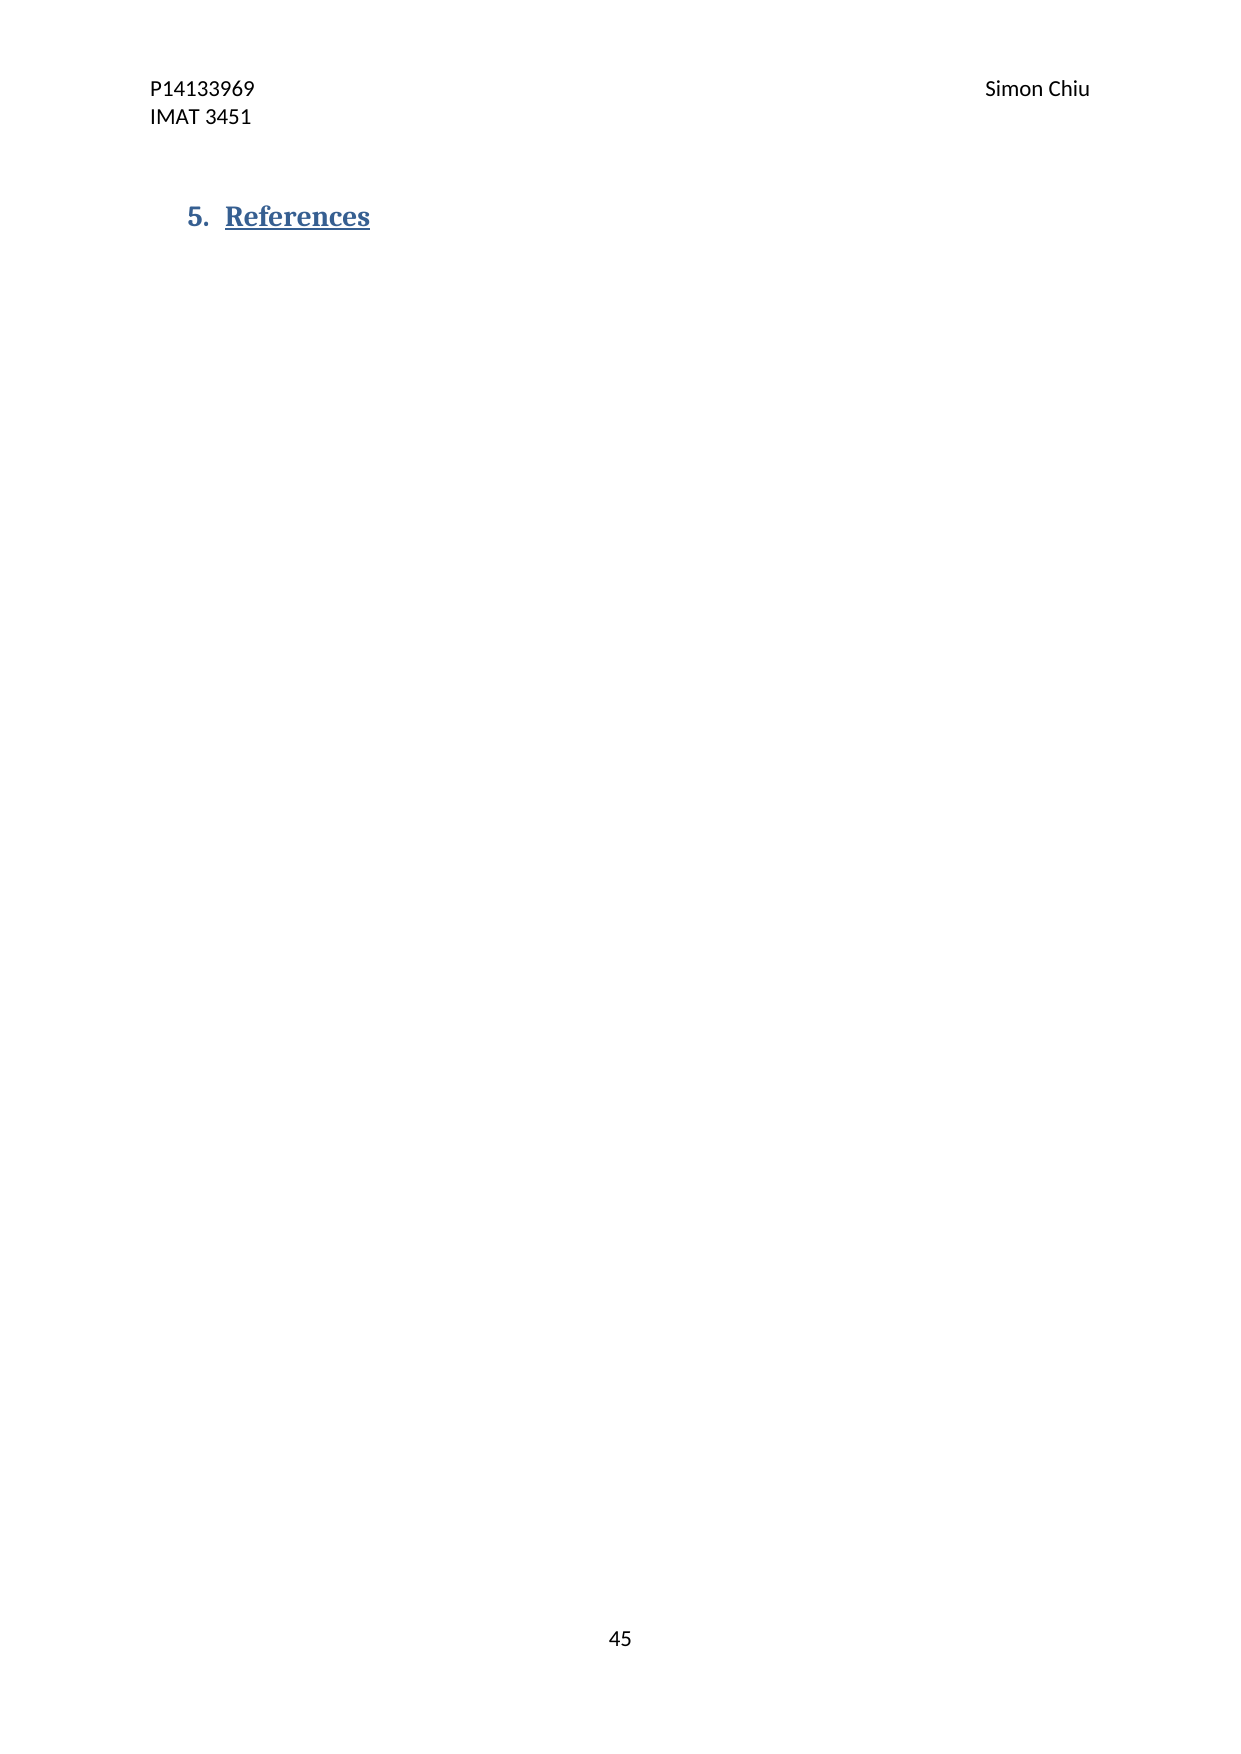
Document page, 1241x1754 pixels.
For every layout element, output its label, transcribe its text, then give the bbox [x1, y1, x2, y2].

subtitle References [187, 200, 1090, 233]
